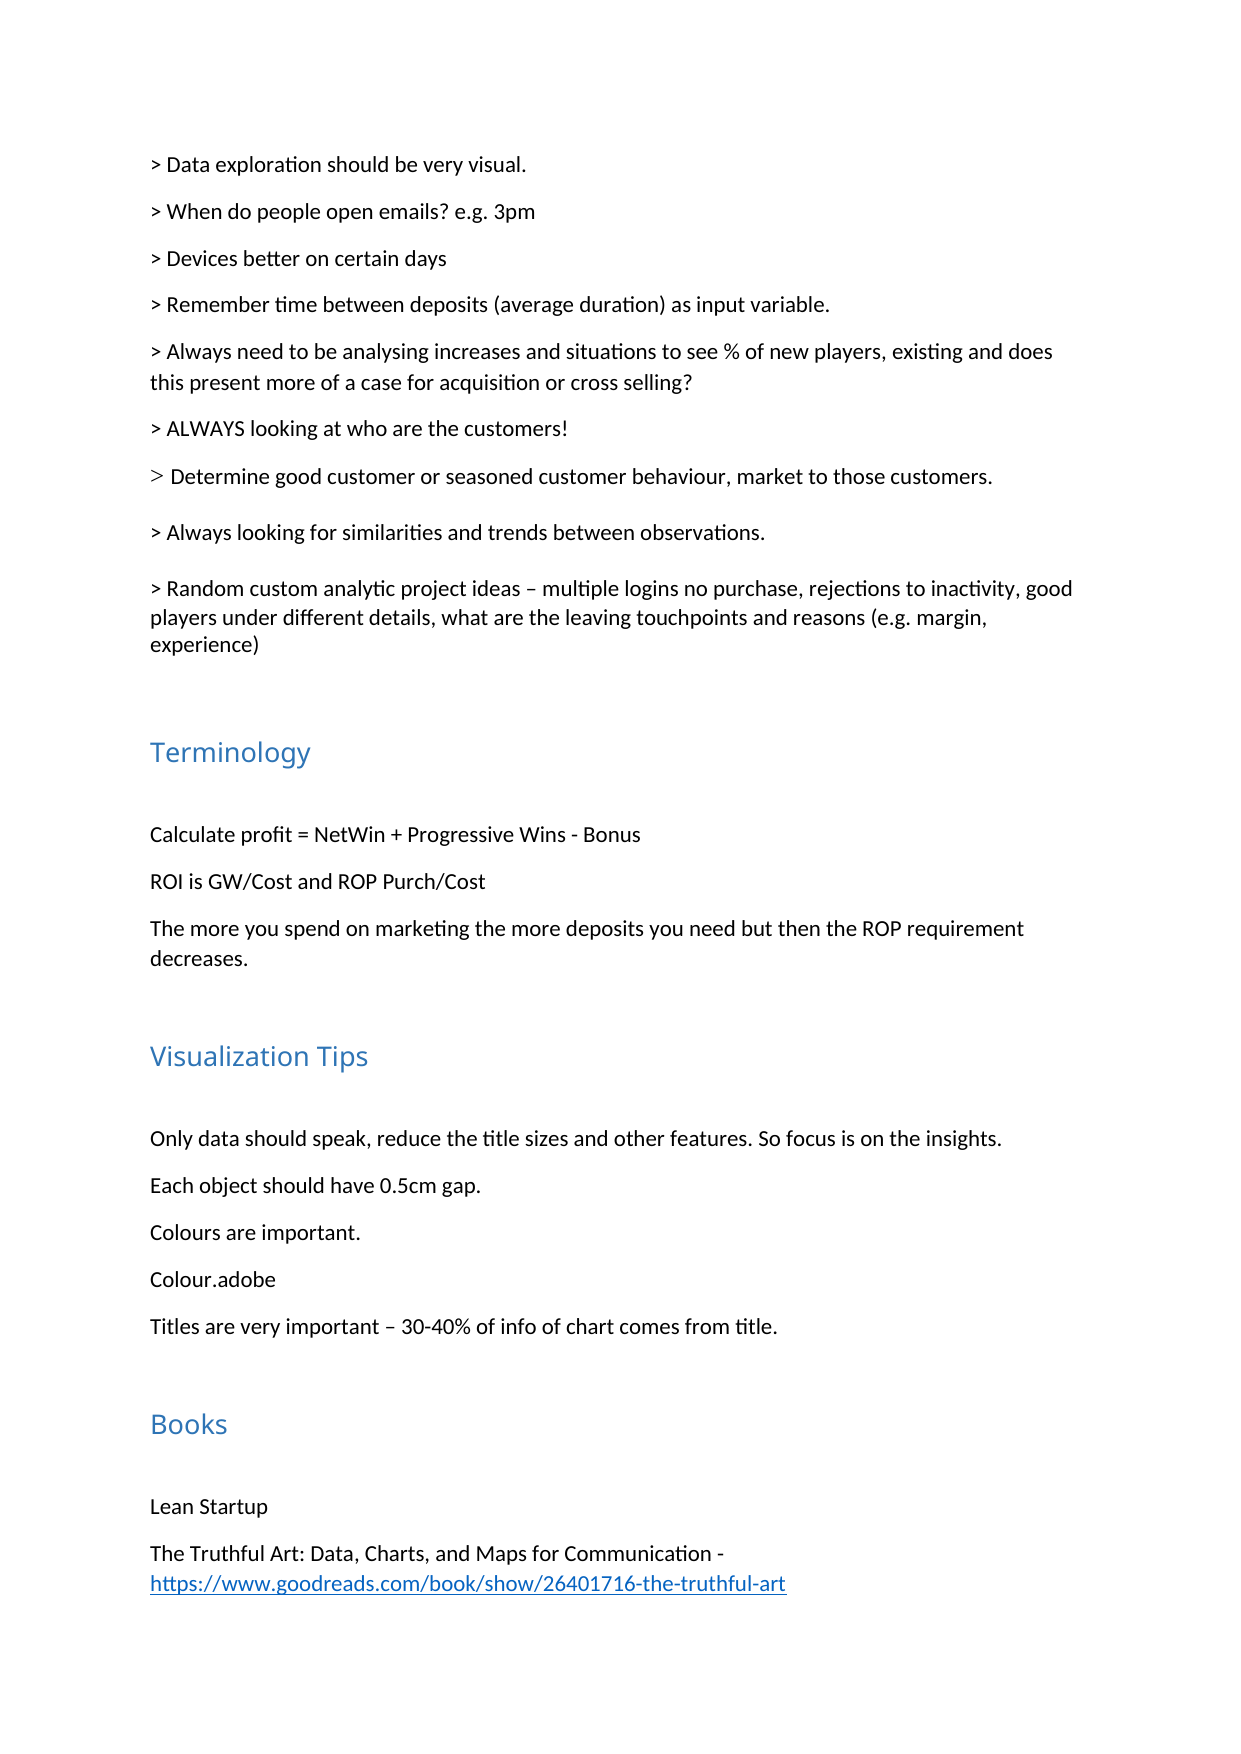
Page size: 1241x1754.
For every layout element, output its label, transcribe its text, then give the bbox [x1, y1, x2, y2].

text Lean Startup [150, 1492, 1090, 1521]
text The Truthful Art: Data, Charts, and Maps for Communication - https://www.goodreads.com/book/show/26401716-the-truthful-art [150, 1539, 1090, 1598]
text > Data exploration should be very visual. [150, 150, 1090, 178]
text > Always looking for similarities and trends between observations. [150, 518, 1090, 547]
subtitle Terminology [150, 733, 1090, 770]
text > When do people open emails? e.g. 3pm [150, 197, 1090, 225]
subtitle Books [150, 1406, 1090, 1443]
text > Devices better on certain days [150, 244, 1090, 272]
text Each object should have 0.5cm gap. [150, 1171, 1090, 1199]
text > Remember time between deposits (average duration) as input variable. [150, 291, 1090, 319]
text Colours are important. [150, 1218, 1090, 1246]
text > Always need to be analysing increases and situations to see % of new players, existing and does this present more of a case for acquisition or cross selling? [150, 337, 1090, 396]
text The more you spend on marketing the more deposits you need but then the ROP requirement decreases. [150, 914, 1090, 972]
text > ALWAYS looking at who are the customers! [150, 414, 1090, 443]
text Only data should speak, reduce the title sizes and other features. So focus is on the insights. [150, 1124, 1090, 1153]
subtitle Visualization Tips [150, 1038, 1090, 1075]
text > Determine good customer or seasoned customer behaviour, market to those customers. [150, 461, 1090, 491]
text > Random custom analytic project ideas – multiple logins no purchase, rejections to inactivity, good players under different details, what are the leaving touchpoints and reasons (e.g. margin, experience) [150, 574, 1090, 659]
text ROI is GW/Cost and ROP Purch/Cost [150, 867, 1090, 895]
text Titles are very important – 30-40% of info of chart comes from title. [150, 1312, 1090, 1340]
text Colour.adobe [150, 1265, 1090, 1293]
text Calculate profit = NetWin + Progressive Wins - Bonus [150, 820, 1090, 848]
